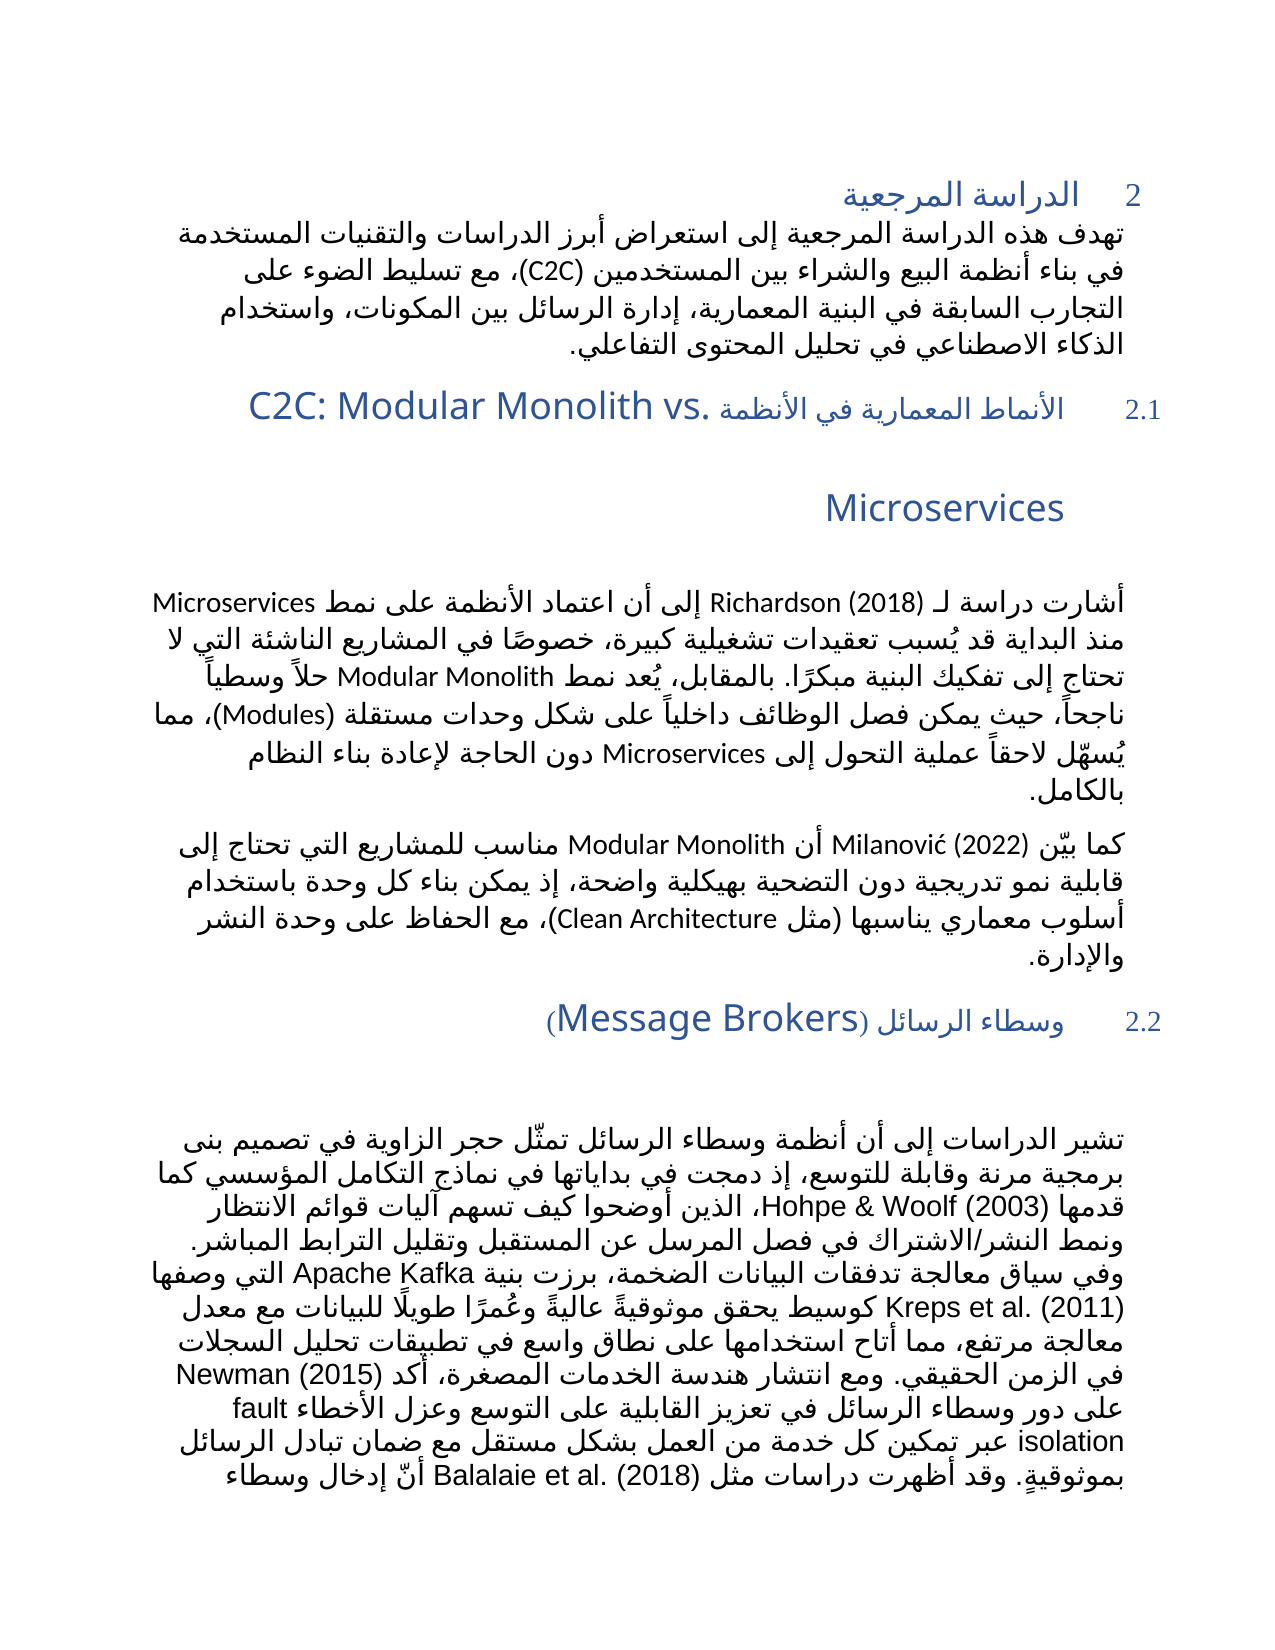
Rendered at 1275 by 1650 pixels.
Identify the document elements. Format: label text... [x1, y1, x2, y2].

subtitle الدراسة المرجعية [150, 175, 1125, 213]
text تهدف هذه الدراسة المرجعية إلى استعراض أبرز الدراسات والتقنيات المستخدمة في بناء أنظمة البيع والشراء بين المستخدمين (C2C)، مع تسليط الضوء على التجارب السابقة في البنية المعمارية، إدارة الرسائل بين المكونات، واستخدام الذكاء الاصطناعي في تحليل المحتوى التفاعلي. [150, 216, 1125, 360]
subtitle الأنماط المعمارية في الأنظمة C2C: Modular Monolith vs. Microservices [150, 380, 1125, 533]
text أشارت دراسة لـ Richardson (2018) إلى أن اعتماد الأنظمة على نمط Microservices منذ البداية قد يُسبب تعقيدات تشغيلية كبيرة، خصوصًا في المشاريع الناشئة التي لا تحتاج إلى تفكيك البنية مبكرًا. بالمقابل، يُعد نمط Modular Monolith حلاً وسطياً ناجحاً، حيث يمكن فصل الوظائف داخلياً على شكل وحدات مستقلة (Modules)، مما يُسهّل لاحقاً عملية التحول إلى Microservices دون الحاجة لإعادة بناء النظام بالكامل. [150, 584, 1125, 806]
text كما بيّن Milanović (2022) أن Modular Monolith مناسب للمشاريع التي تحتاج إلى قابلية نمو تدريجية دون التضحية بهيكلية واضحة، إذ يمكن بناء كل وحدة باستخدام أسلوب معماري يناسبها (مثل Clean Architecture)، مع الحفاظ على وحدة النشر والإدارة. [150, 826, 1125, 972]
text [150, 1122, 1125, 1491]
subtitle وسطاء الرسائل (Message Brokers) [150, 991, 1125, 1042]
